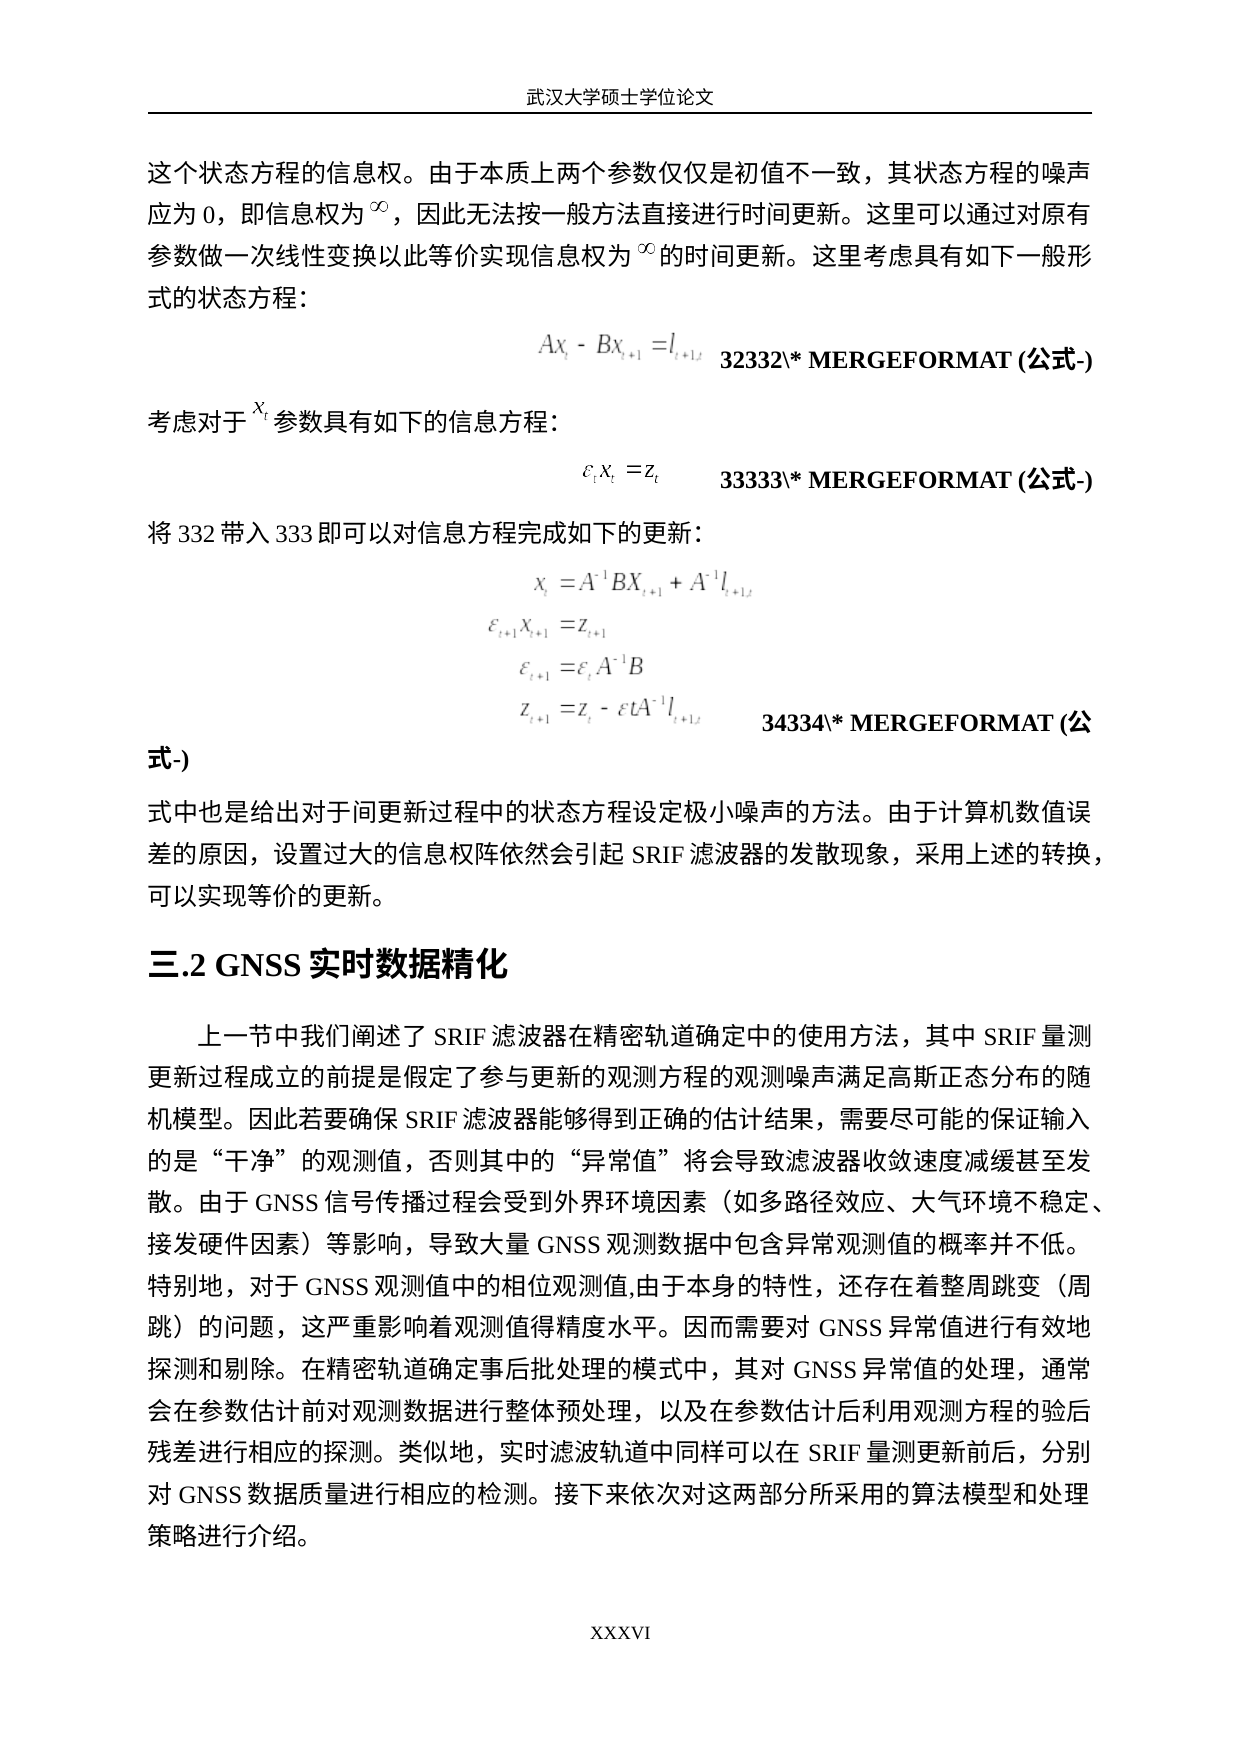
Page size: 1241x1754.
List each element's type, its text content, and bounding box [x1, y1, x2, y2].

text 考虑对于参数具有如下的信息方程： [148, 388, 1092, 439]
text 上一节中我们阐述了SRIF滤波器在精密轨道确定中的使用方法，其中SRIF量测更新过程成立的前提是假定了参与更新的观测方程的观测噪声满足高斯正态分布的随机模型。因此若要确保SRIF滤波器能够得到正确的估计结果，需要尽可能的保证输入的是“干净”的观测值，否则其中的“异常值”将会导致滤波器收敛速度减缓甚至发散。由于GNSS信号传播过程会受到外界环境因素（如多路径效应、大气环境不稳定、接发硬件因素）等影响，导致大量GNSS观测数据中包含异常观测值的概率并不低。特别地，对于GNSS观测值中的相位观测值,由于本身的特性，还存在着整周跳变（周跳）的问题，这严重影响着观测值得精度水平。因而需要对GNSS异常值进行有效地探测和剔除。在精密轨道确定事后批处理的模式中，其对GNSS异常值的处理，通常会在参数估计前对观测数据进行整体预处理，以及在参数估计后利用观测方程的验后残差进行相应的探测。类似地，实时滤波轨道中同样可以在SRIF量测更新前后，分别对GNSS数据质量进行相应的检测。接下来依次对这两部分所采用的算法模型和处理策略进行介绍。 [148, 1011, 1092, 1552]
text 将带入即可以对信息方程完成如下的更新： [148, 508, 1092, 550]
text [148, 148, 1092, 314]
text 式中也是给出对于间更新过程中的状态方程设定极小噪声的方法。由于计算机数值误差的原因，设置过大的信息权阵依然会引起SRIF滤波器的发散现象，采用上述的转换，可以实现等价的更新。 [148, 787, 1092, 912]
subtitle GNSS实时数据精化 [148, 937, 1092, 986]
